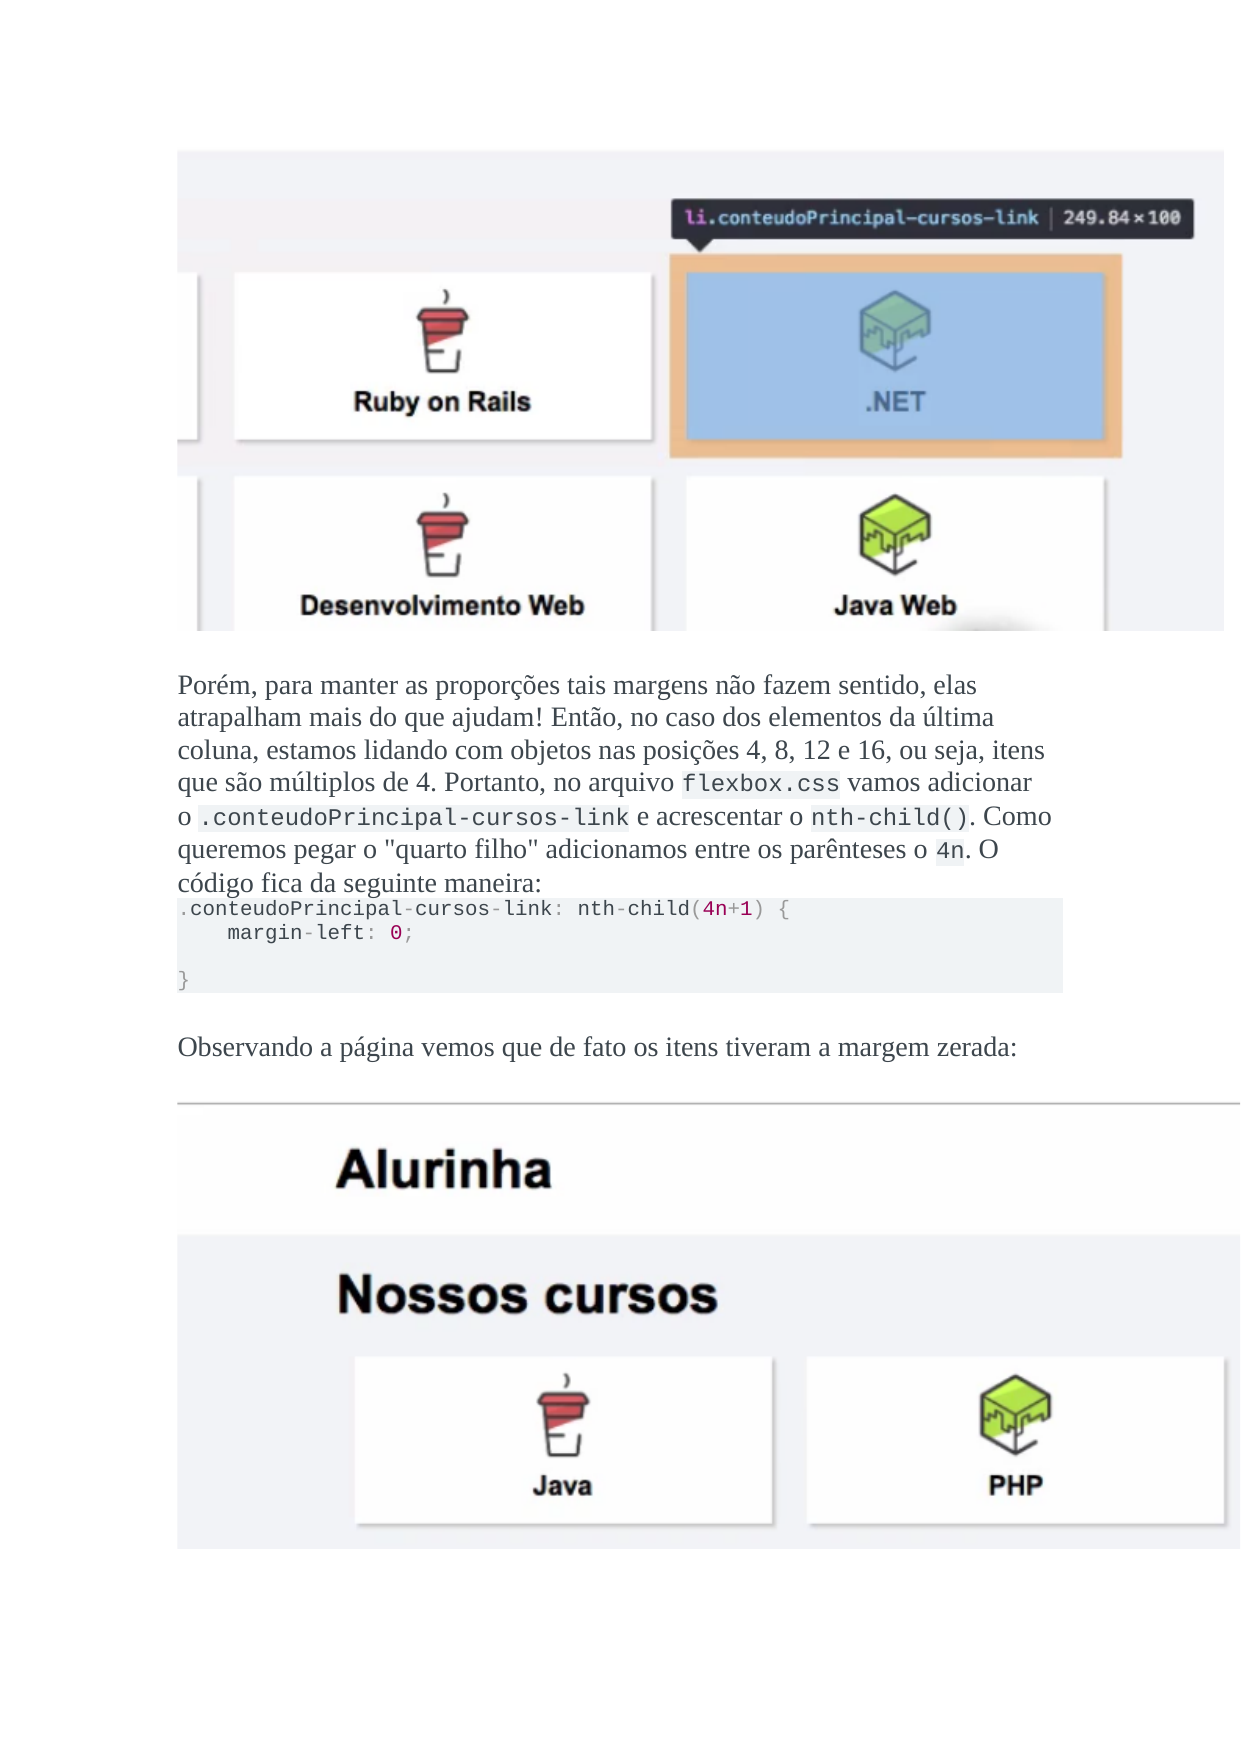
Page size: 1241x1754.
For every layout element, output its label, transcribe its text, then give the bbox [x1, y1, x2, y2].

text margin-left: 0; [177, 922, 1063, 945]
picture [177, 1100, 1241, 1549]
text Porém, para manter as proporções tais margens não fazem sentido, elas atrapalham mais do que ajudam! Então, no caso dos elementos da última coluna, estamos lidando com objetos nas posições 4, 8, 12 e 16, ou seja, itens que são múltiplos de 4. Portanto, no arquivo flexbox.css vamos adicionar o .conteudoPrincipal-cursos-link e acrescentar o nth-child(). Como queremos pegar o "quarto filho" adicionamos entre os parênteses o 4n. O código fica da seguinte maneira: [177, 668, 1063, 898]
picture [177, 147, 1224, 631]
text } [177, 969, 1063, 993]
text .conteudoPrincipal-cursos-link: nth-child(4n+1) { [177, 898, 1063, 922]
text Observando a página vemos que de fato os itens tiveram a margem zerada: [177, 1030, 1063, 1063]
